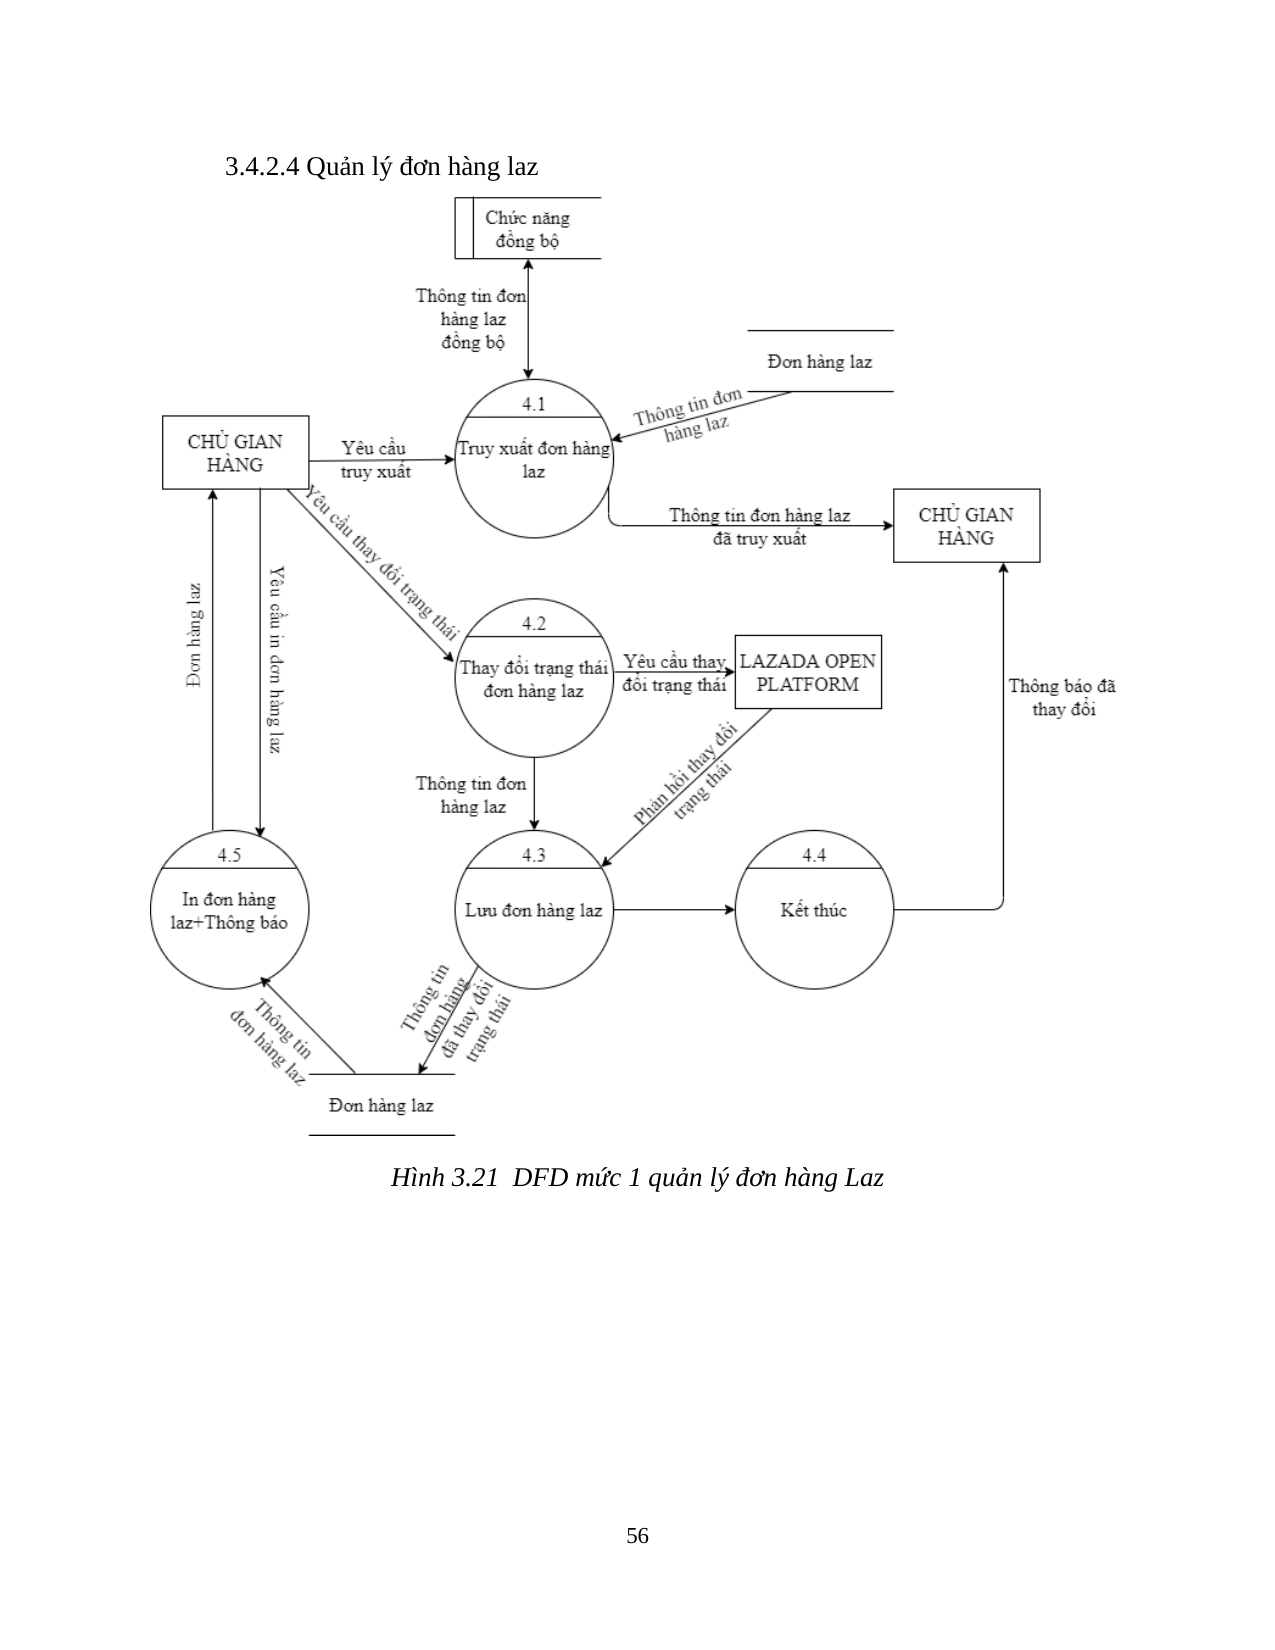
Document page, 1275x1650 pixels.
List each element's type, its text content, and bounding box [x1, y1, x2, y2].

picture [150, 196, 1125, 1136]
text Hình 3.21 DFD mức 1 quản lý đơn hàng Laz [150, 1161, 1125, 1192]
subtitle 3.4.2.4 Quản lý đơn hàng laz [150, 150, 1125, 181]
